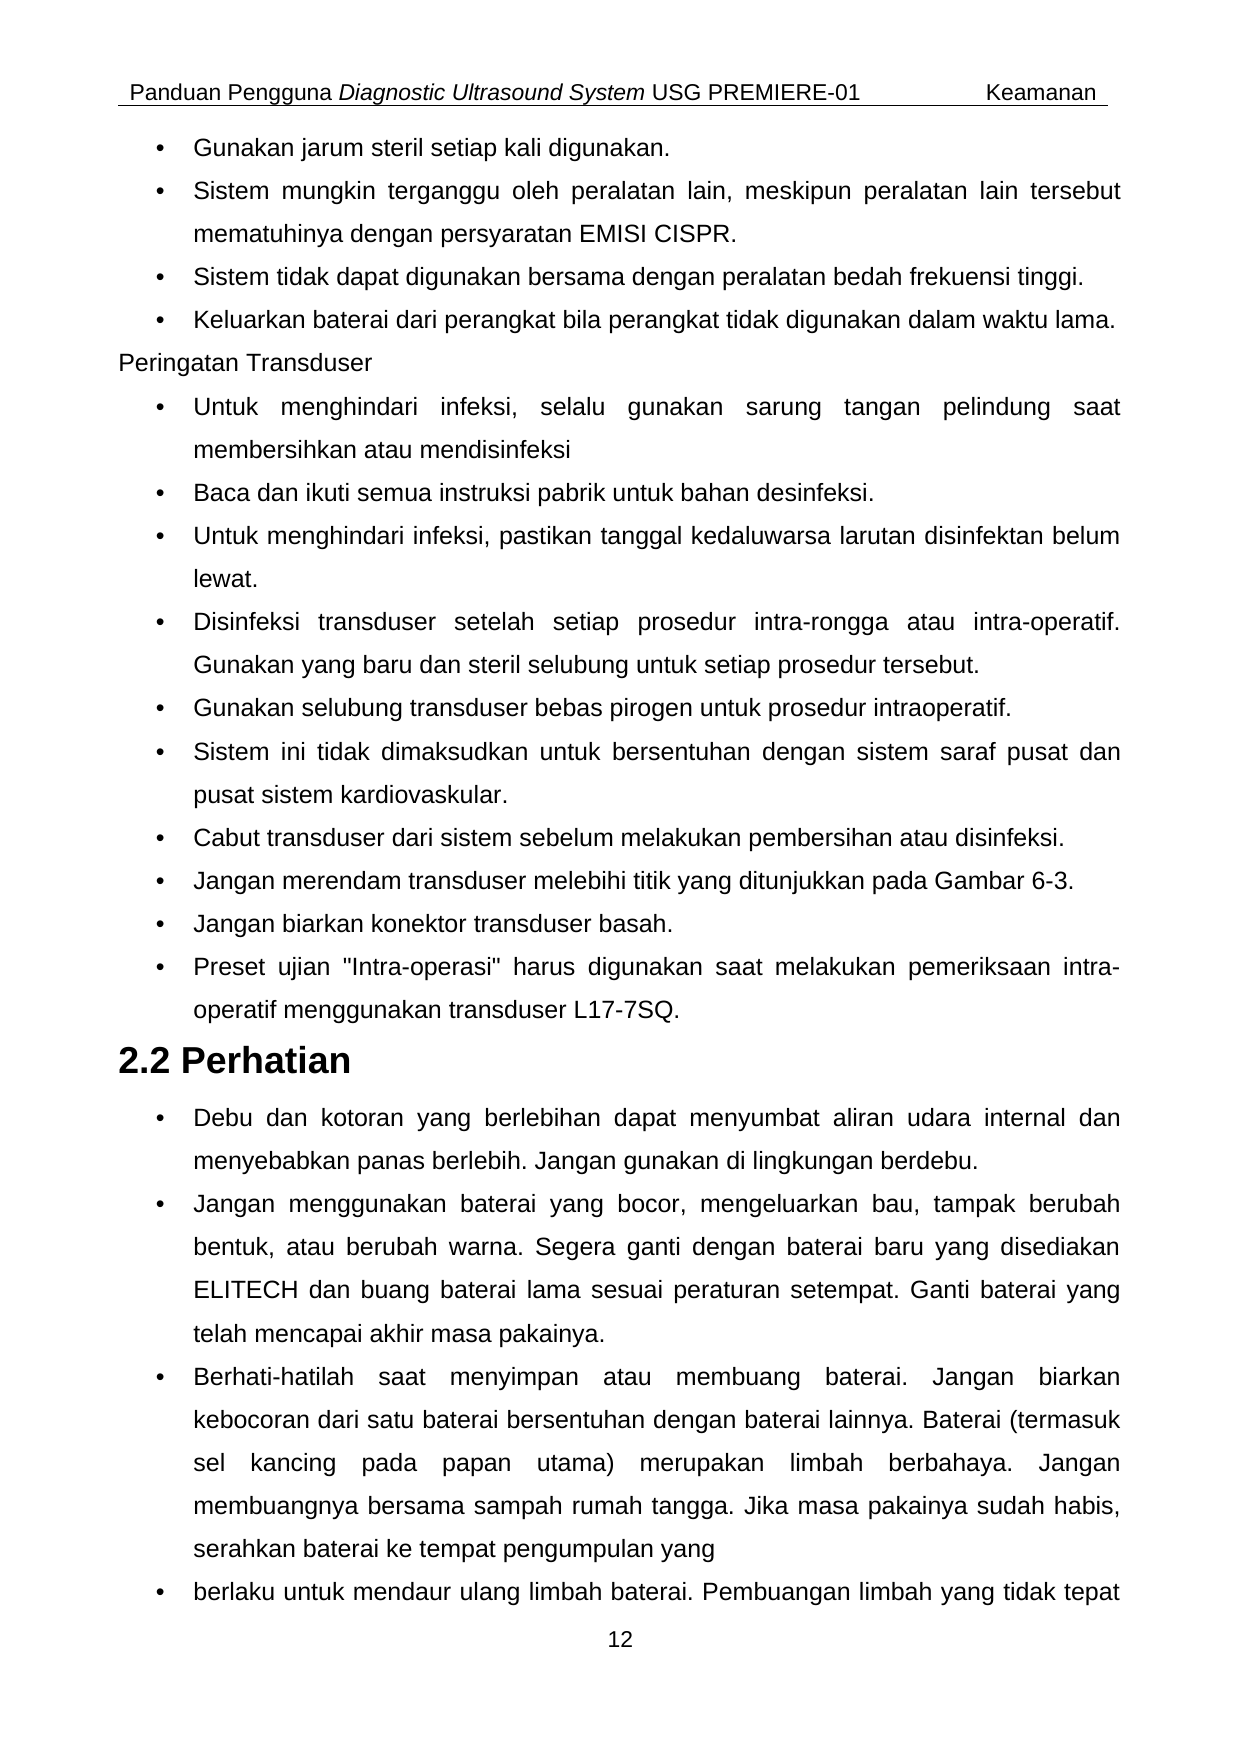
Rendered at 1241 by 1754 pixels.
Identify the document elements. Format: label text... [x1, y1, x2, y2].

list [156, 1577, 1122, 1606]
list Untuk menghindari infeksi, selalu gunakan sarung tangan pelindung saat membersihkan atau mendisinfeksi [156, 391, 1122, 463]
list Sistem tidak dapat digunakan bersama dengan peralatan bedah frekuensi tinggi. [156, 262, 1122, 291]
list Jangan menggunakan baterai yang bocor, mengeluarkan bau, tampak berubah bentuk, atau berubah warna. Segera ganti dengan baterai baru yang disediakan ELITECH dan buang baterai lama sesuai peraturan setempat. Ganti baterai yang telah mencapai akhir masa pakainya. [156, 1189, 1122, 1347]
list Disinfeksi transduser setelah setiap prosedur intra-rongga atau intra-operatif. Gunakan yang baru dan steril selubung untuk setiap prosedur tersebut. [156, 607, 1122, 679]
list Debu dan kotoran yang berlebihan dapat menyumbat aliran udara internal dan menyebabkan panas berlebih. Jangan gunakan di lingkungan berdebu. [156, 1103, 1122, 1175]
list Preset ujian "Intra-operasi" harus digunakan saat melakukan pemeriksaan intra-operatif menggunakan transduser L17-7SQ. [156, 952, 1122, 1024]
list Sistem ini tidak dimaksudkan untuk bersentuhan dengan sistem saraf pusat dan pusat sistem kardiovaskular. [156, 736, 1122, 808]
list Untuk menghindari infeksi, pastikan tanggal kedaluwarsa larutan disinfektan belum lewat. [156, 521, 1122, 593]
list Jangan merendam transduser melebihi titik yang ditunjukkan pada Gambar 6-3. [156, 866, 1122, 894]
list Sistem mungkin terganggu oleh peralatan lain, meskipun peralatan lain tersebut mematuhinya dengan persyaratan EMISI CISPR. [156, 176, 1122, 248]
list Baca dan ikuti semua instruksi pabrik untuk bahan desinfeksi. [156, 478, 1122, 506]
list Jangan biarkan konektor transduser basah. [156, 909, 1122, 938]
text Peringatan Transduser [118, 348, 1122, 377]
list Keluarkan baterai dari perangkat bila perangkat tidak digunakan dalam waktu lama. [156, 305, 1122, 334]
list Cabut transduser dari sistem sebelum melakukan pembersihan atau disinfeksi. [156, 823, 1122, 851]
list Berhati-hatilah saat menyimpan atau membuang baterai. Jangan biarkan kebocoran dari satu baterai bersentuhan dengan baterai lainnya. Baterai (termasuk sel kancing pada papan utama) merupakan limbah berbahaya. Jangan membuangnya bersama sampah rumah tangga. Jika masa pakainya sudah habis, serahkan baterai ke tempat pengumpulan yang [156, 1362, 1122, 1563]
list Gunakan selubung transduser bebas pirogen untuk prosedur intraoperatif. [156, 693, 1122, 722]
subtitle 2.2 Perhatian [118, 1038, 1122, 1081]
list Gunakan jarum steril setiap kali digunakan. [156, 133, 1122, 161]
